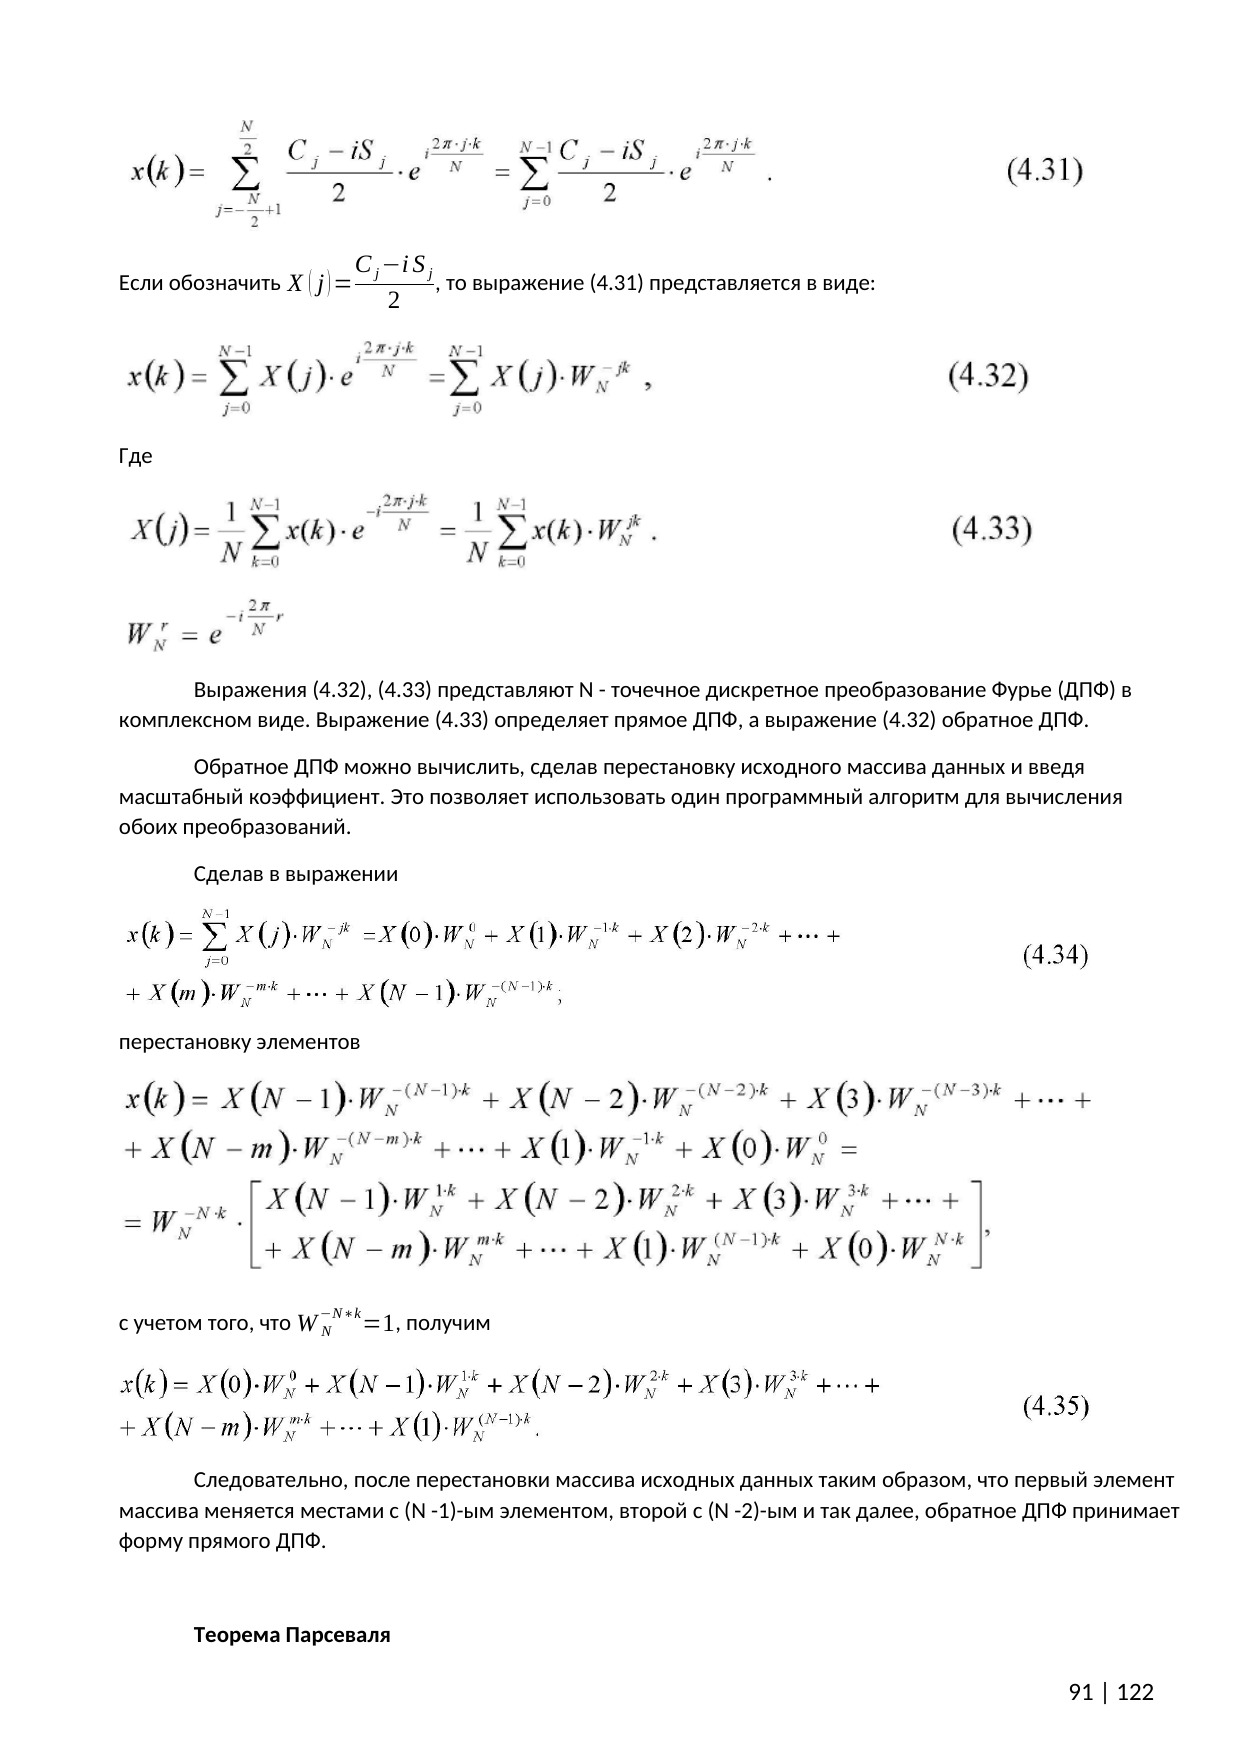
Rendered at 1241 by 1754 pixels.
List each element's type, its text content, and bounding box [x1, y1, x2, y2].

text с учетом того, что , получим [119, 1305, 1181, 1340]
text Где [119, 441, 1181, 469]
text Следовательно, после перестановки массива исходных данных таким образом, что первый элемент массива меняется местами с (N -1)-ым элементом, второй с (N -2)-ым и так далее, обратное ДПФ принимает форму прямого ДПФ. [119, 1466, 1181, 1554]
text Выражения (4.32), (4.33) представляют N - точечное дискретное преобразование Фурье (ДПФ) в комплексном виде. Выражение (4.33) определяет прямое ДПФ, а выражение (4.32) обратное ДПФ. [119, 675, 1181, 733]
text Обратное ДПФ можно вычислить, сделав перестановку исходного массива данных и введя масштабный коэффициент. Это позволяет использовать один программный алгоритм для вычисления обоих преобразований. [119, 752, 1181, 840]
picture [118, 487, 1039, 579]
text Теорема Парсеваля [119, 1620, 1181, 1648]
text Сделав в выражении [119, 859, 1181, 887]
picture [118, 332, 1034, 422]
picture [118, 597, 289, 656]
text перестановку элементов [119, 1027, 1181, 1055]
picture [118, 1358, 1094, 1447]
picture [118, 906, 1094, 1008]
picture [118, 112, 1094, 232]
text Если обозначить , то выражение (4.31) представляется в виде: [119, 251, 1181, 313]
picture [118, 1073, 1094, 1286]
